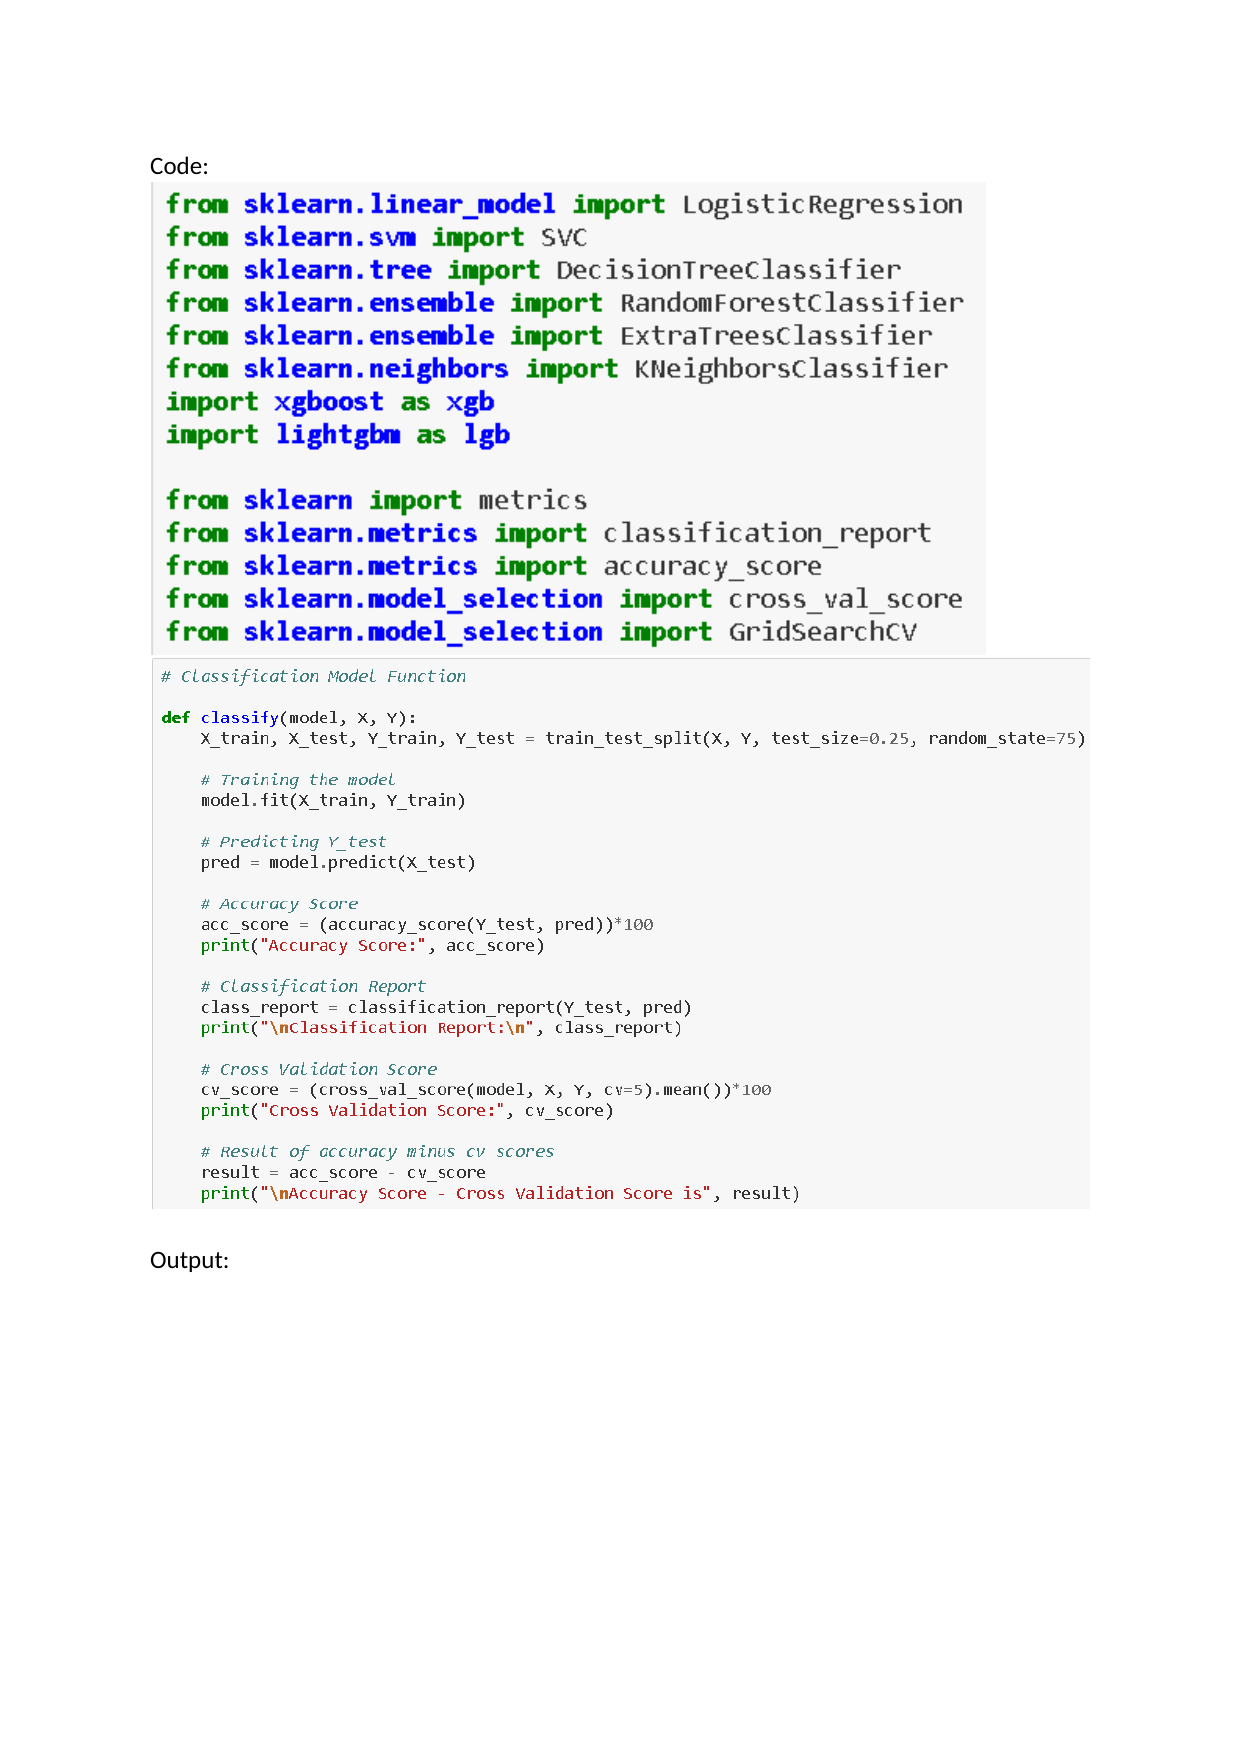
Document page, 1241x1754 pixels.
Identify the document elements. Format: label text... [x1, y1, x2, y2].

picture [150, 656, 1091, 1209]
text Code: Output: It is always advisable to build more than 5 machine learning models so that you can choose from the best performing model and then apply hyper parameter tuning to make it perform even better. I am going to use the Extra Trees Classifier as my choice of classification model as I see it is doing better than the other models I used. [150, 1209, 1090, 1275]
picture [150, 182, 987, 655]
